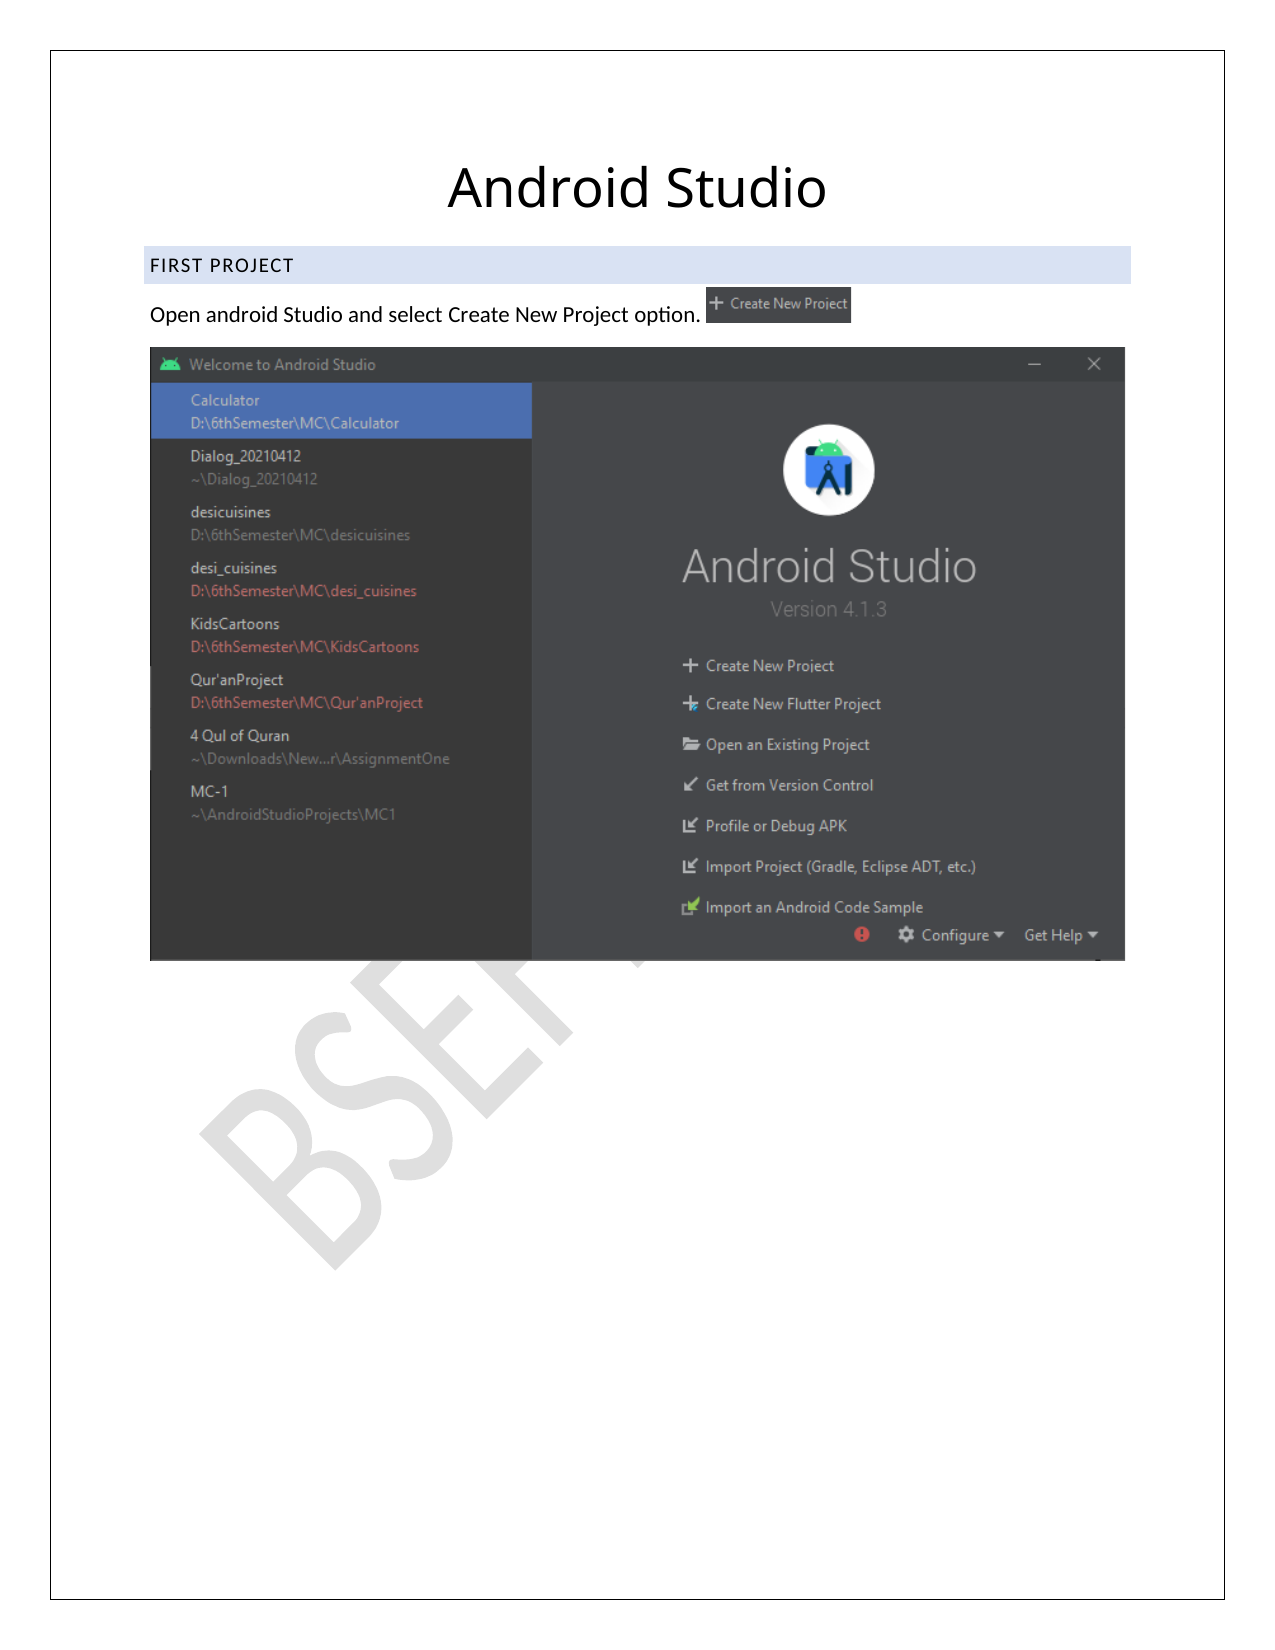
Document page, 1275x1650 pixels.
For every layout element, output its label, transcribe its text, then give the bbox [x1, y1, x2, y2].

subtitle First project [150, 253, 1125, 278]
picture [150, 347, 1125, 961]
text Android Studio [150, 150, 1125, 224]
picture [706, 287, 852, 323]
text Open android Studio and select Create New Project option. [150, 288, 1125, 328]
